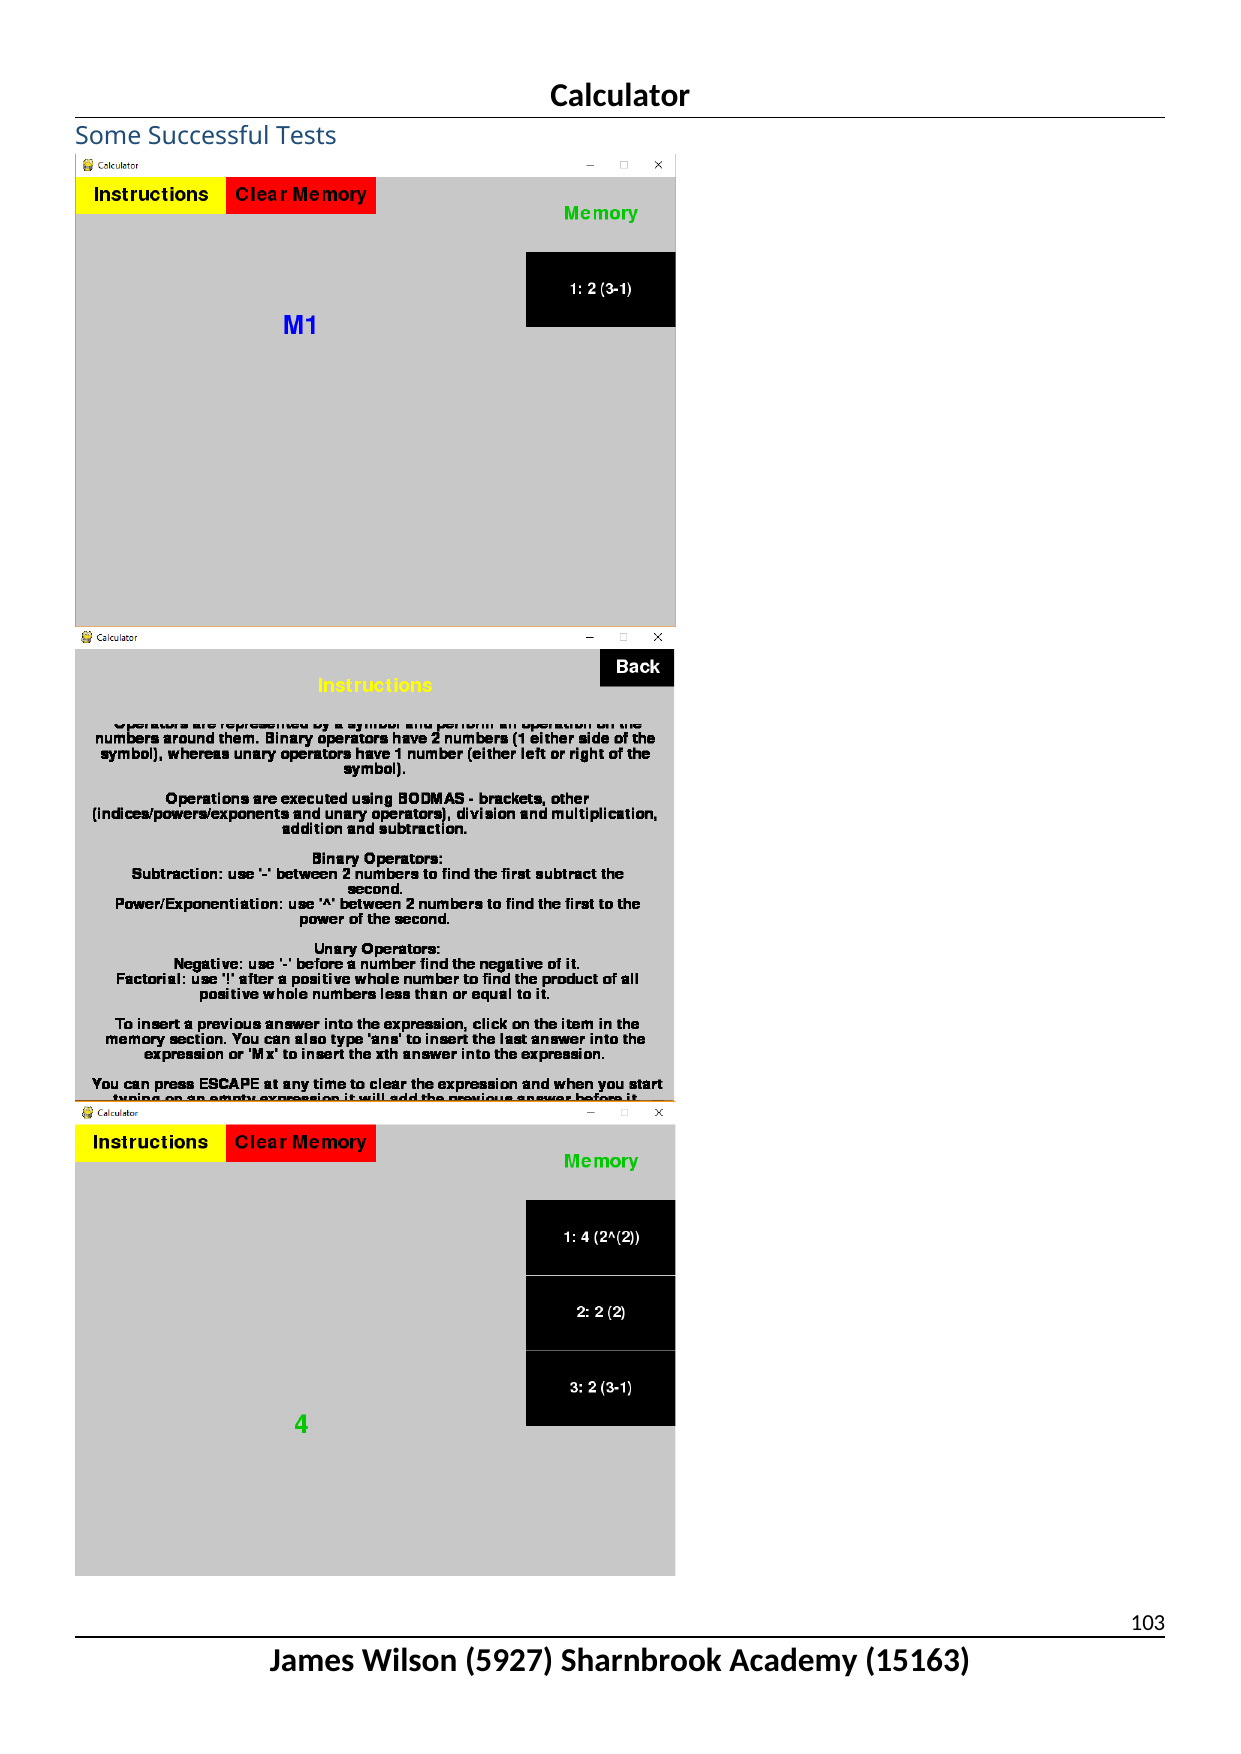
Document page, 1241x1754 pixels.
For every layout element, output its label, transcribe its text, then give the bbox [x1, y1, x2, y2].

subtitle Some Successful Tests [75, 118, 1165, 152]
picture [75, 154, 676, 1576]
